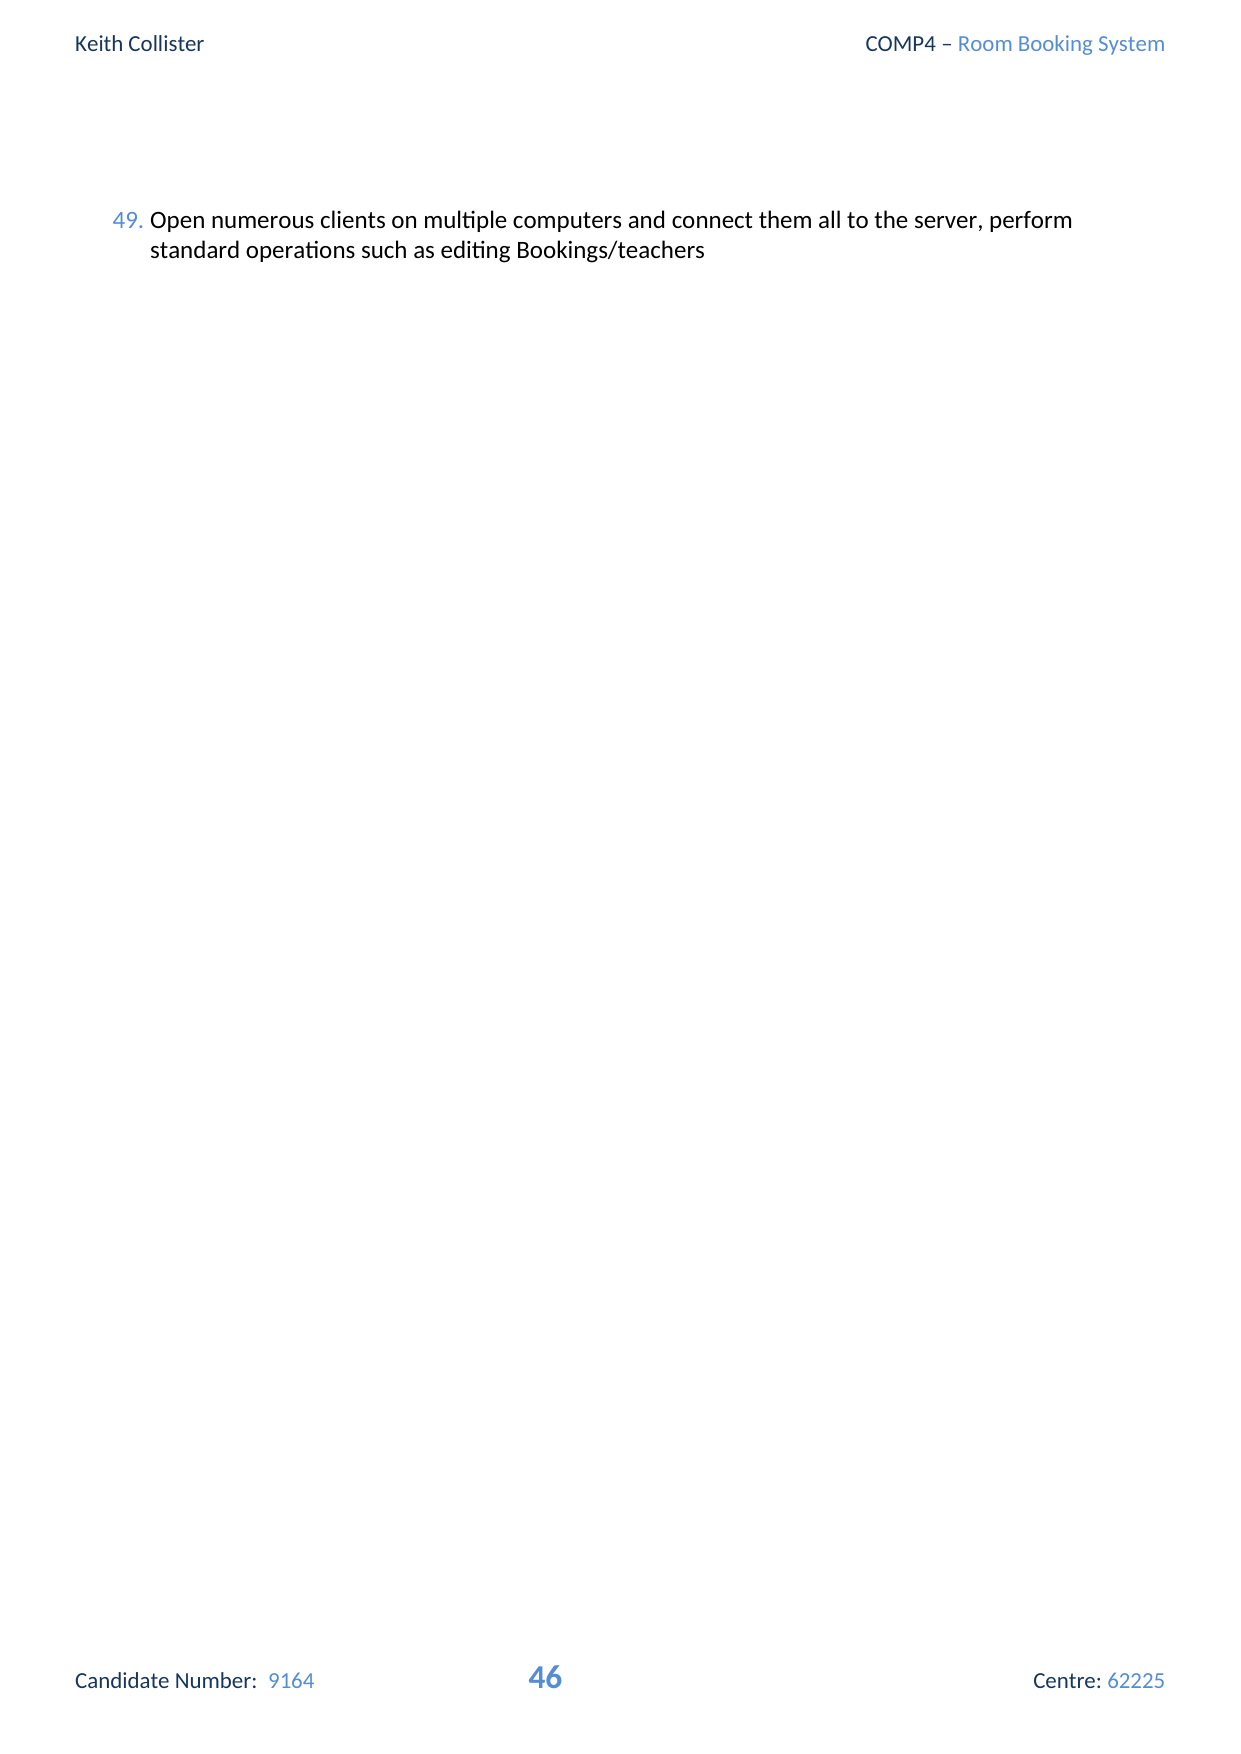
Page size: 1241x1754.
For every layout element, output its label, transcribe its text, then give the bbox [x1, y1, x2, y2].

list Open numerous clients on multiple computers and connect them all to the server, perform standard operations such as editing Bookings/teachers [112, 204, 1165, 265]
